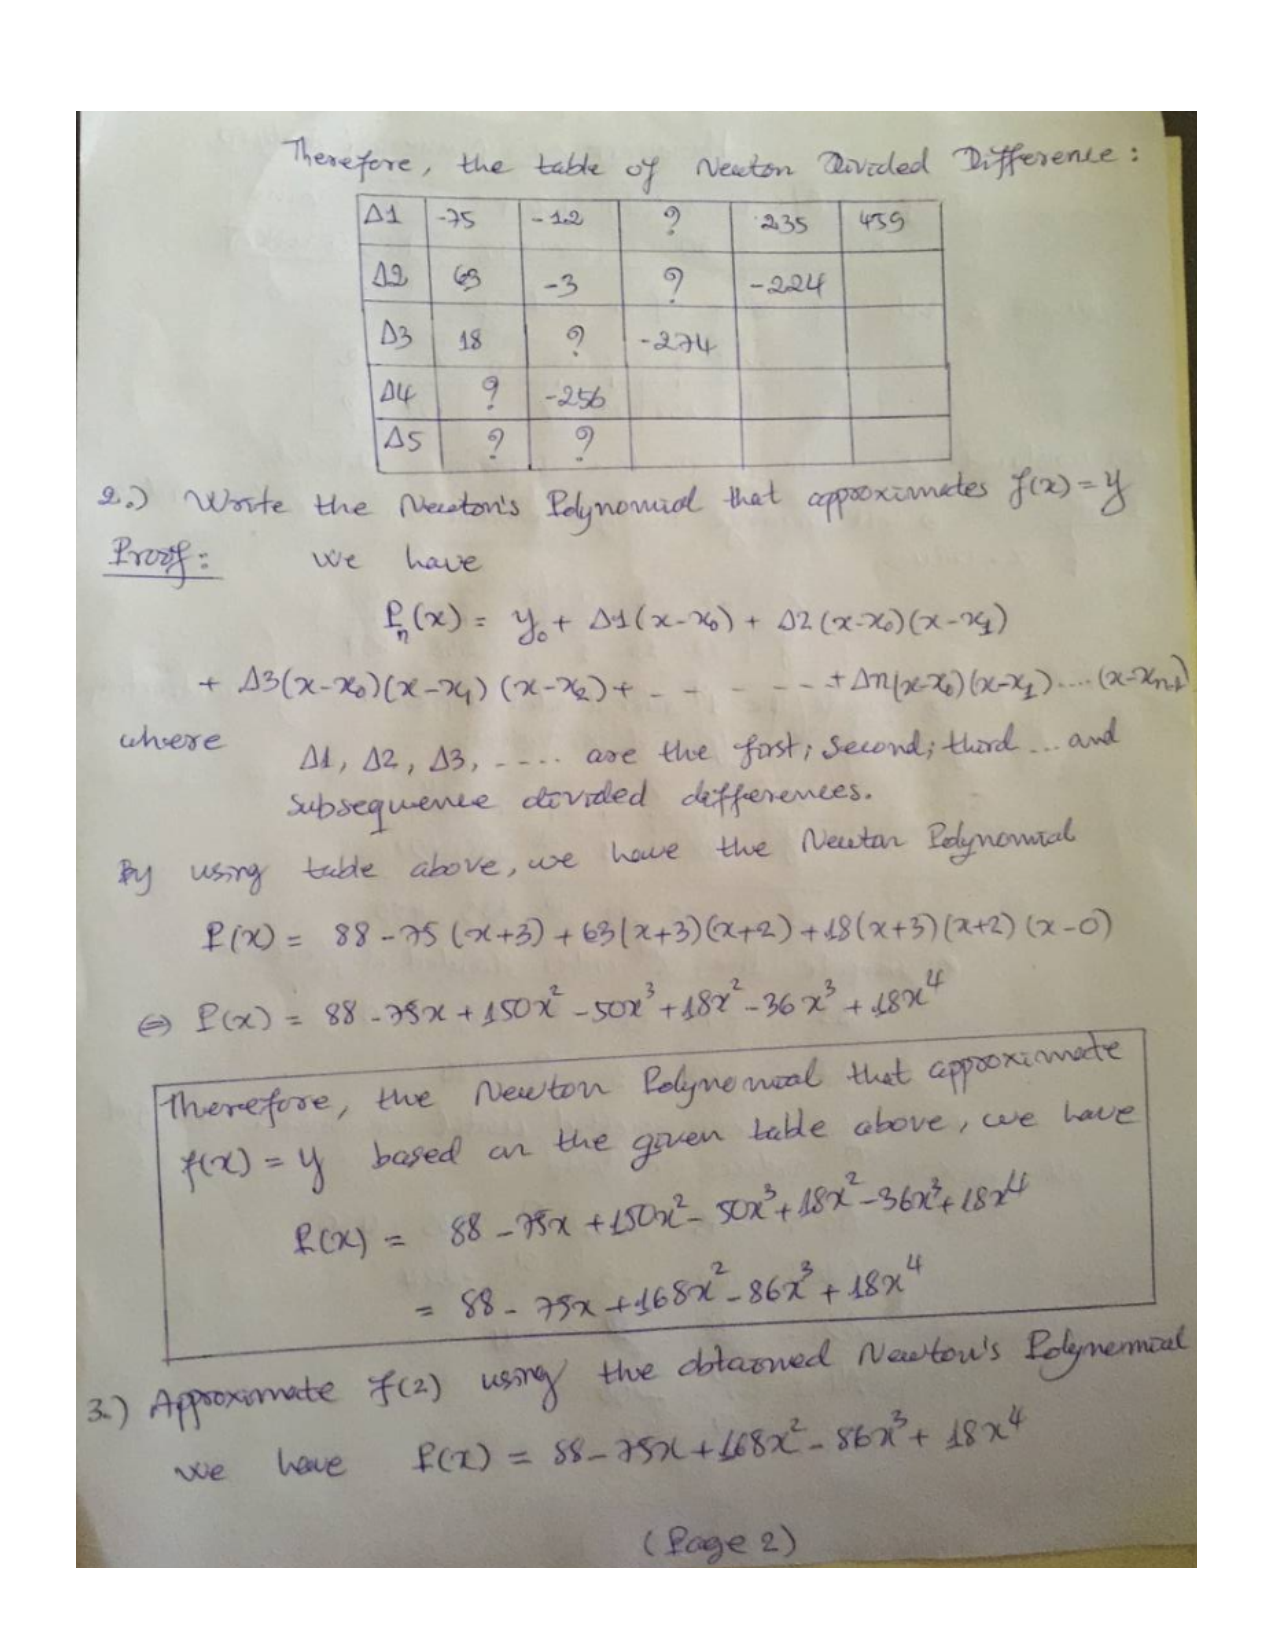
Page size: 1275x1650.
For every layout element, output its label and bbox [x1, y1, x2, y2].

picture [76, 111, 1197, 1568]
